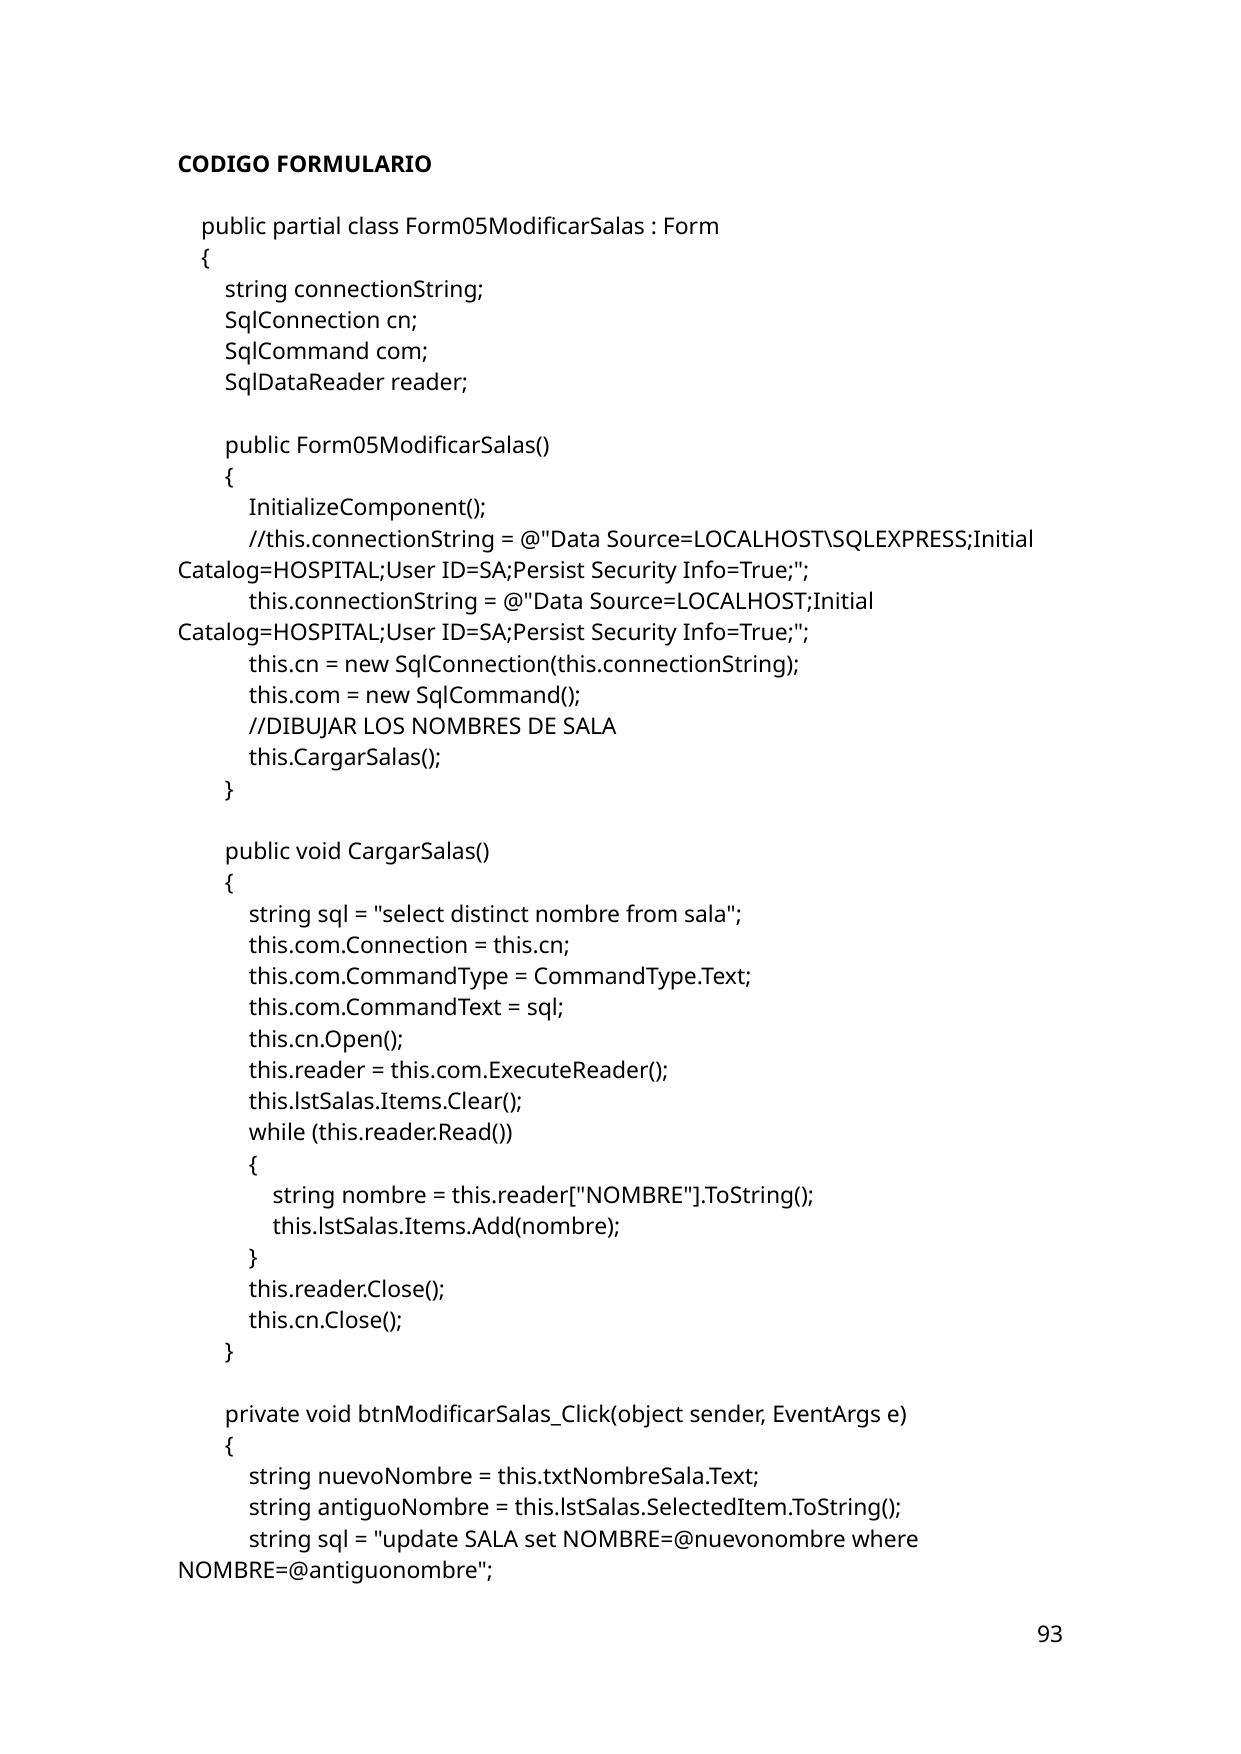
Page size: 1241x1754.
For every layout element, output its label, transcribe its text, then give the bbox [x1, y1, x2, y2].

text { [177, 241, 1063, 273]
text this.lstSalas.Items.Add(nombre); [177, 1210, 1063, 1241]
text this.connectionString = @"Data Source=LOCALHOST;Initial Catalog=HOSPITAL;User ID=SA;Persist Security Info=True;"; [177, 585, 1063, 648]
text this.cn.Close(); [177, 1304, 1063, 1335]
text SqlCommand com; [177, 335, 1063, 366]
text this.com.Connection = this.cn; [177, 929, 1063, 960]
text SqlDataReader reader; [177, 366, 1063, 398]
text public partial class Form05ModificarSalas : Form [177, 210, 1063, 241]
text string antiguoNombre = this.lstSalas.SelectedItem.ToString(); [177, 1491, 1063, 1523]
text //this.connectionString = @"Data Source=LOCALHOST\SQLEXPRESS;Initial Catalog=HOSPITAL;User ID=SA;Persist Security Info=True;"; [177, 523, 1063, 585]
text while (this.reader.Read()) [177, 1116, 1063, 1148]
text { [177, 866, 1063, 898]
text private void btnModificarSalas_Click(object sender, EventArgs e) [177, 1398, 1063, 1429]
text string sql = "update SALA set NOMBRE=@nuevonombre where NOMBRE=@antiguonombre"; [177, 1523, 1063, 1585]
text this.com.CommandType = CommandType.Text; [177, 960, 1063, 991]
text //DIBUJAR LOS NOMBRES DE SALA [177, 710, 1063, 741]
text { [177, 1429, 1063, 1460]
text this.lstSalas.Items.Clear(); [177, 1085, 1063, 1116]
text { [177, 1148, 1063, 1179]
text string connectionString; [177, 273, 1063, 304]
text } [177, 773, 1063, 804]
text } [177, 1335, 1063, 1366]
text public Form05ModificarSalas() [177, 429, 1063, 460]
text CODIGO FORMULARIO [177, 148, 1063, 179]
text { [177, 460, 1063, 491]
text string nombre = this.reader["NOMBRE"].ToString(); [177, 1179, 1063, 1210]
text this.cn.Open(); [177, 1023, 1063, 1054]
text this.com.CommandText = sql; [177, 991, 1063, 1023]
text this.reader = this.com.ExecuteReader(); [177, 1054, 1063, 1085]
text string sql = "select distinct nombre from sala"; [177, 898, 1063, 929]
text InitializeComponent(); [177, 491, 1063, 523]
text } [177, 1241, 1063, 1273]
text this.cn = new SqlConnection(this.connectionString); [177, 648, 1063, 679]
text string nuevoNombre = this.txtNombreSala.Text; [177, 1460, 1063, 1491]
text this.CargarSalas(); [177, 741, 1063, 773]
text public void CargarSalas() [177, 835, 1063, 866]
text this.reader.Close(); [177, 1273, 1063, 1304]
text this.com = new SqlCommand(); [177, 679, 1063, 710]
text SqlConnection cn; [177, 304, 1063, 335]
